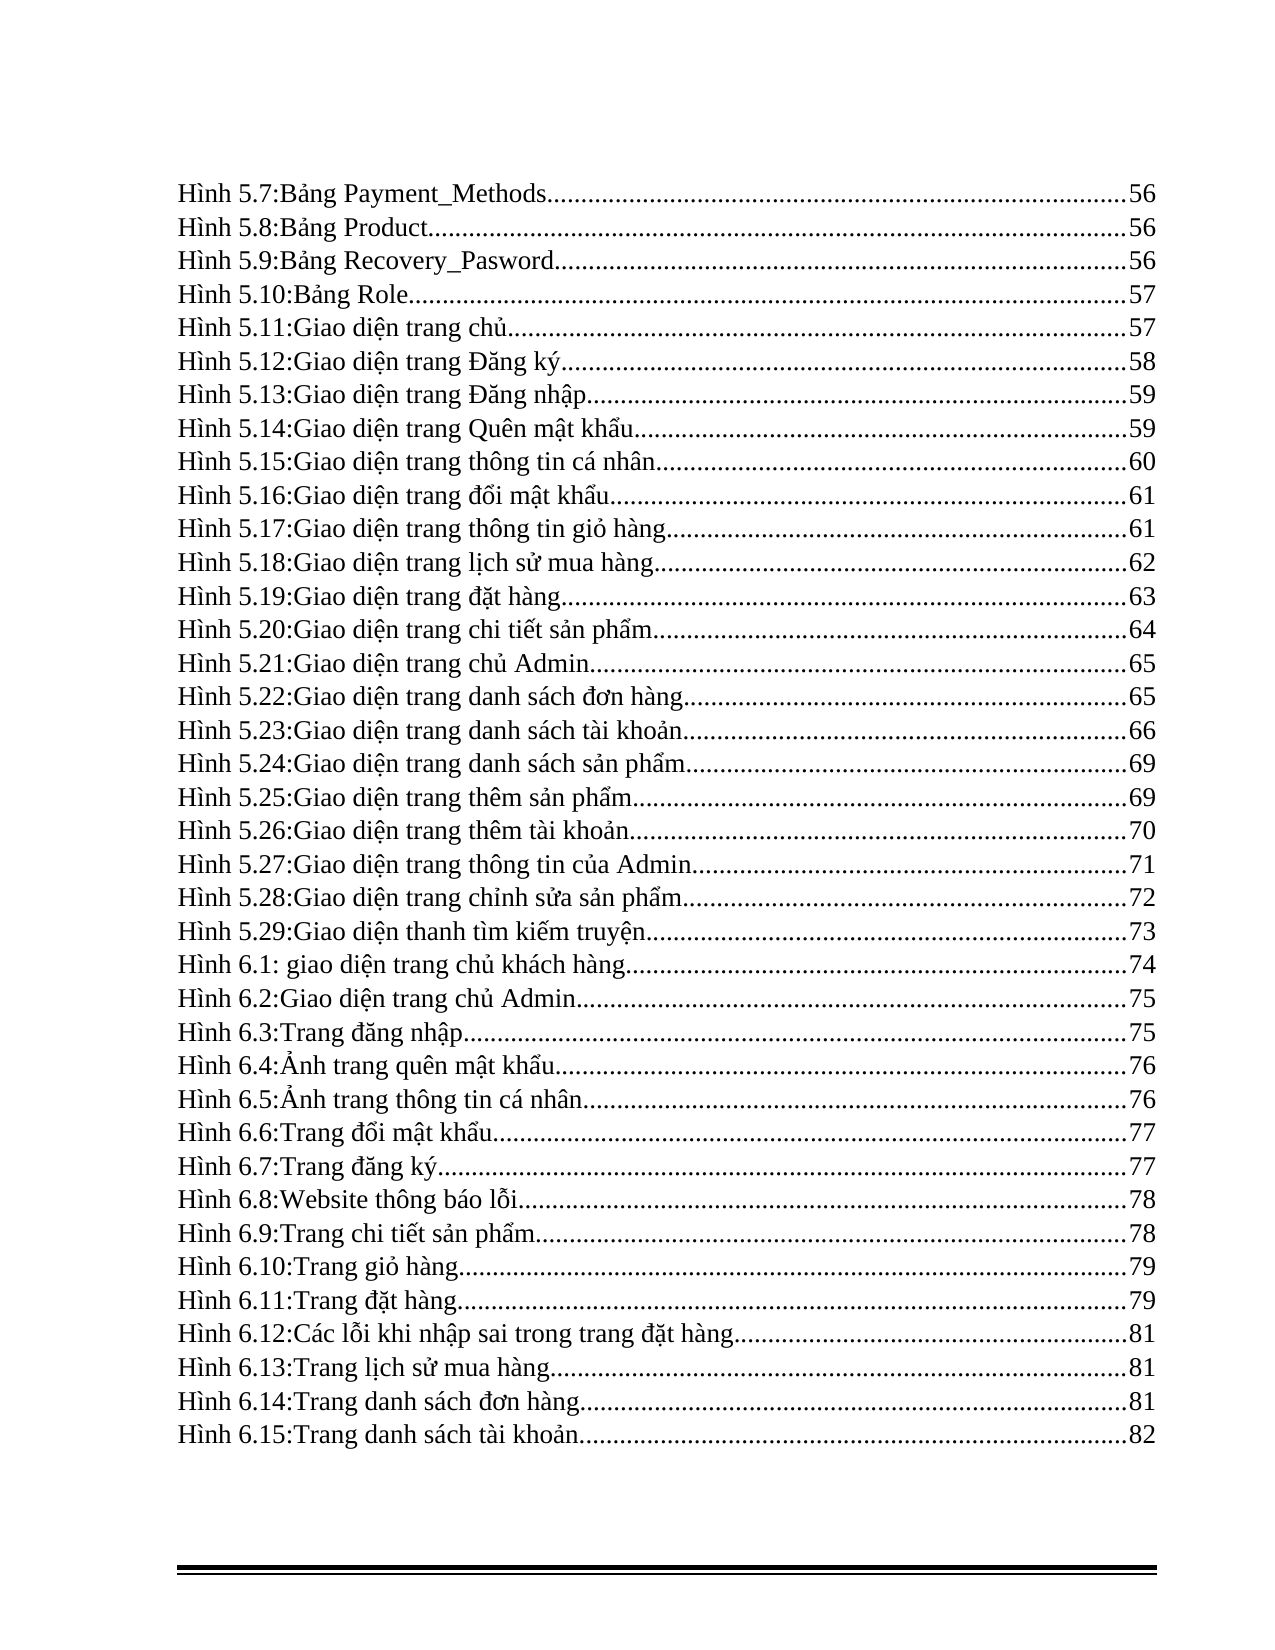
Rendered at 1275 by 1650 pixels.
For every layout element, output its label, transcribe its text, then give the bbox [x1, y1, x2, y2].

text Hình 5.10:Bảng Role 57 [177, 278, 1157, 309]
text Hình 5.8:Bảng Product 56 [177, 211, 1157, 242]
text Hình 5.24:Giao diện trang danh sách sản phẩm 69 [177, 747, 1157, 778]
text Hình 6.11:Trang đặt hàng. 79 [177, 1284, 1157, 1315]
text Hình 5.7:Bảng Payment_Methods 56 [177, 177, 1157, 208]
text Hình 5.22:Giao diện trang danh sách đơn hàng 65 [177, 680, 1157, 711]
text Hình 5.11:Giao diện trang chủ 57 [177, 311, 1157, 342]
text Hình 5.20:Giao diện trang chi tiết sản phẩm 64 [177, 613, 1157, 644]
text Hình 6.5:Ảnh trang thông tin cá nhân. 76 [177, 1083, 1157, 1114]
text Hình 5.17:Giao diện trang thông tin giỏ hàng 61 [177, 513, 1157, 544]
text Hình 5.14:Giao diện trang Quên mật khẩu 59 [177, 412, 1157, 443]
text Hình 5.9:Bảng Recovery_Pasword 56 [177, 244, 1157, 275]
text Hình 6.4:Ảnh trang quên mật khẩu. 76 [177, 1049, 1157, 1080]
text Hình 6.7:Trang đăng ký. 77 [177, 1150, 1157, 1181]
text Hình 6.10:Trang giỏ hàng. 79 [177, 1251, 1157, 1282]
text Hình 5.12:Giao diện trang Đăng ký 58 [177, 345, 1157, 376]
text Hình 6.14:Trang danh sách đơn hàng. 81 [177, 1385, 1157, 1416]
text Hình 6.3:Trang đăng nhập. 75 [177, 1016, 1157, 1047]
text Hình 6.1: giao diện trang chủ khách hàng 74 [177, 949, 1157, 980]
text Hình 5.18:Giao diện trang lịch sử mua hàng 62 [177, 546, 1157, 577]
text Hình 5.23:Giao diện trang danh sách tài khoản 66 [177, 714, 1157, 745]
text Hình 5.26:Giao diện trang thêm tài khoản 70 [177, 814, 1157, 846]
text Hình 6.12:Các lỗi khi nhập sai trong trang đặt hàng 81 [177, 1318, 1157, 1349]
text Hình 5.29:Giao diện thanh tìm kiếm truyện 73 [177, 915, 1157, 946]
text Hình 6.15:Trang danh sách tài khoản. 82 [177, 1418, 1157, 1449]
text Hình 6.6:Trang đổi mật khẩu. 77 [177, 1116, 1157, 1147]
text Hình 6.13:Trang lịch sử mua hàng. 81 [177, 1351, 1157, 1382]
text Hình 6.8:Website thông báo lỗi 78 [177, 1183, 1157, 1214]
text Hình 5.21:Giao diện trang chủ Admin 65 [177, 647, 1157, 678]
text Hình 6.9:Trang chi tiết sản phẩm. 78 [177, 1217, 1157, 1248]
text Hình 5.15:Giao diện trang thông tin cá nhân 60 [177, 446, 1157, 477]
text Hình 5.13:Giao diện trang Đăng nhập 59 [177, 378, 1157, 409]
text Hình 6.2:Giao diện trang chủ Admin. 75 [177, 982, 1157, 1013]
text Hình 5.28:Giao diện trang chỉnh sửa sản phẩm 72 [177, 882, 1157, 913]
text Hình 5.27:Giao diện trang thông tin của Admin 71 [177, 848, 1157, 879]
text Hình 5.25:Giao diện trang thêm sản phẩm 69 [177, 781, 1157, 812]
text Hình 5.19:Giao diện trang đặt hàng 63 [177, 580, 1157, 611]
text Hình 5.16:Giao diện trang đổi mật khẩu 61 [177, 479, 1157, 510]
